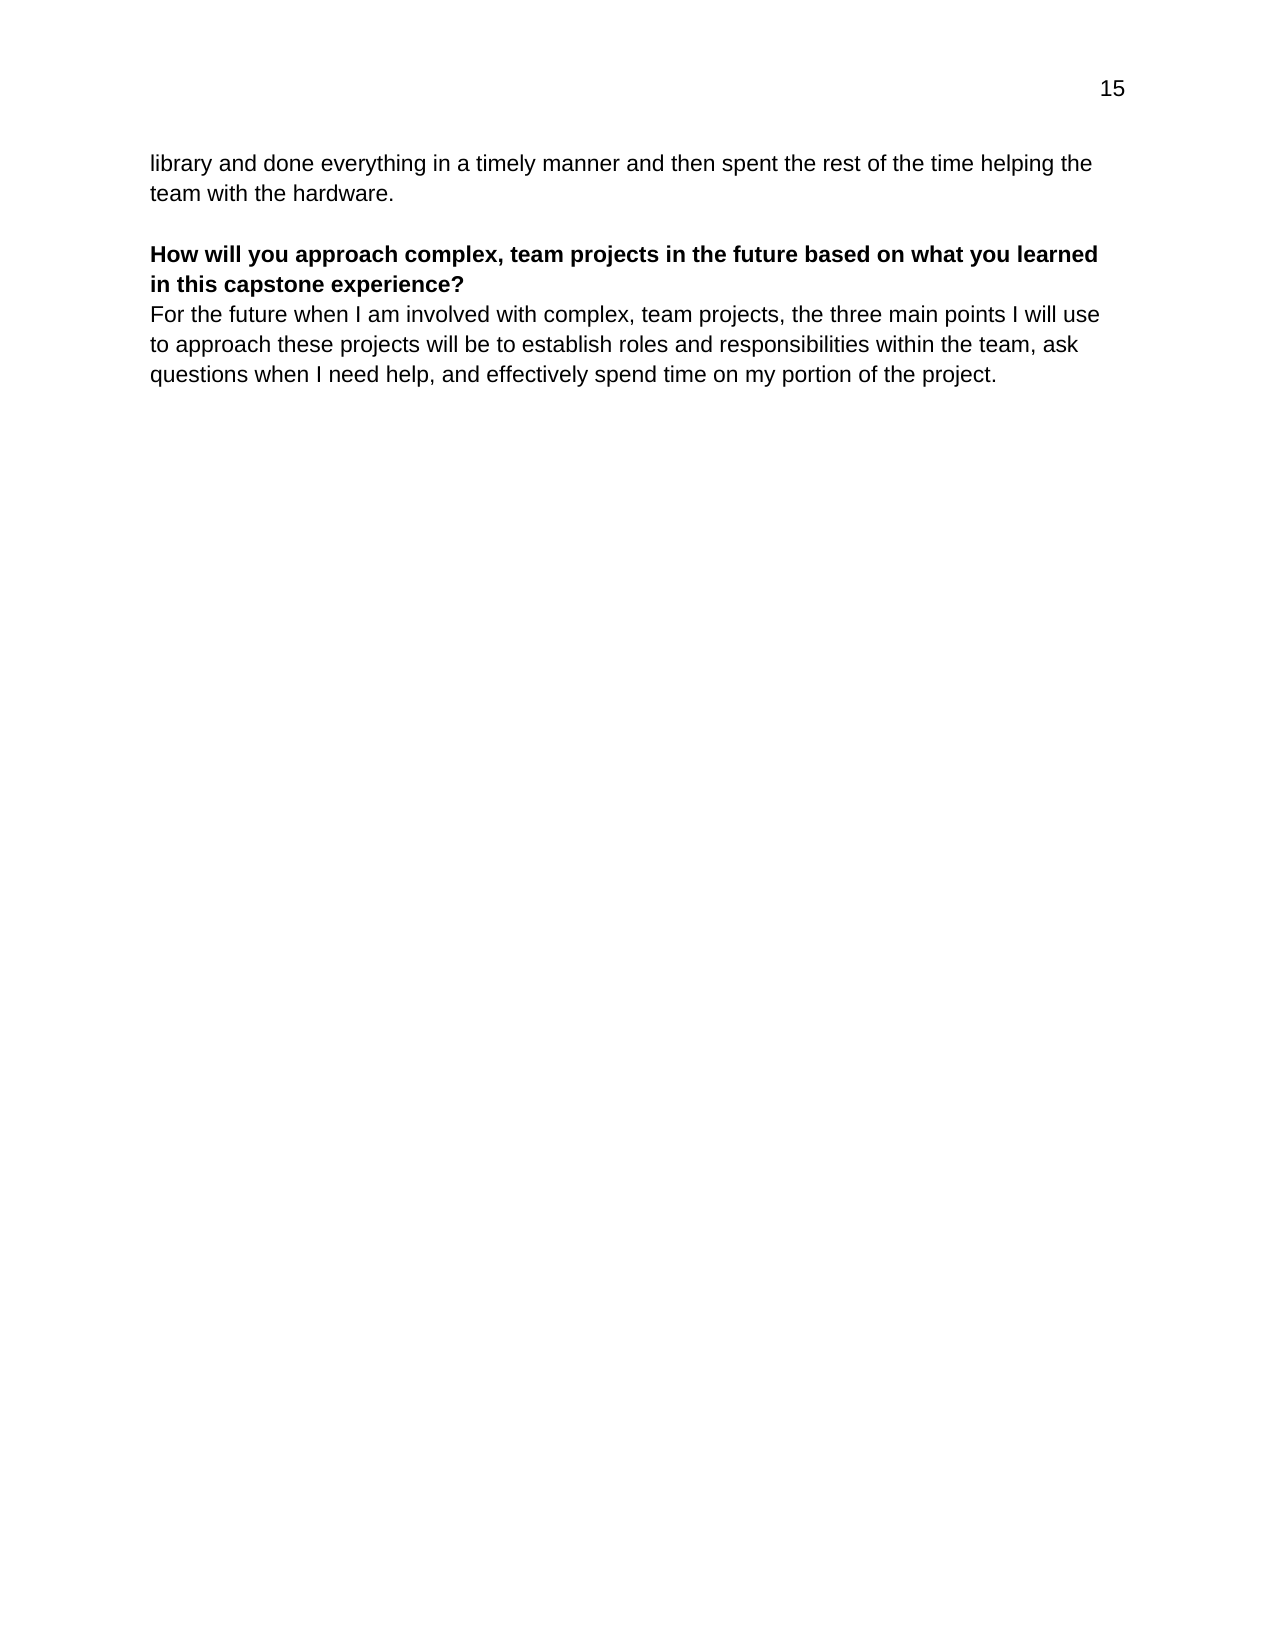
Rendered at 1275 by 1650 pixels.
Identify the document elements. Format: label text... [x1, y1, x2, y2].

text How will you approach complex, team projects in the future based on what you learned in this capstone experience? [150, 241, 1125, 297]
text For the future when I am involved with complex, team projects, the three main points I will use to approach these projects will be to establish roles and responsibilities within the team, ask questions when I need help, and effectively spend time on my portion of the project. [150, 301, 1125, 388]
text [150, 150, 1125, 207]
